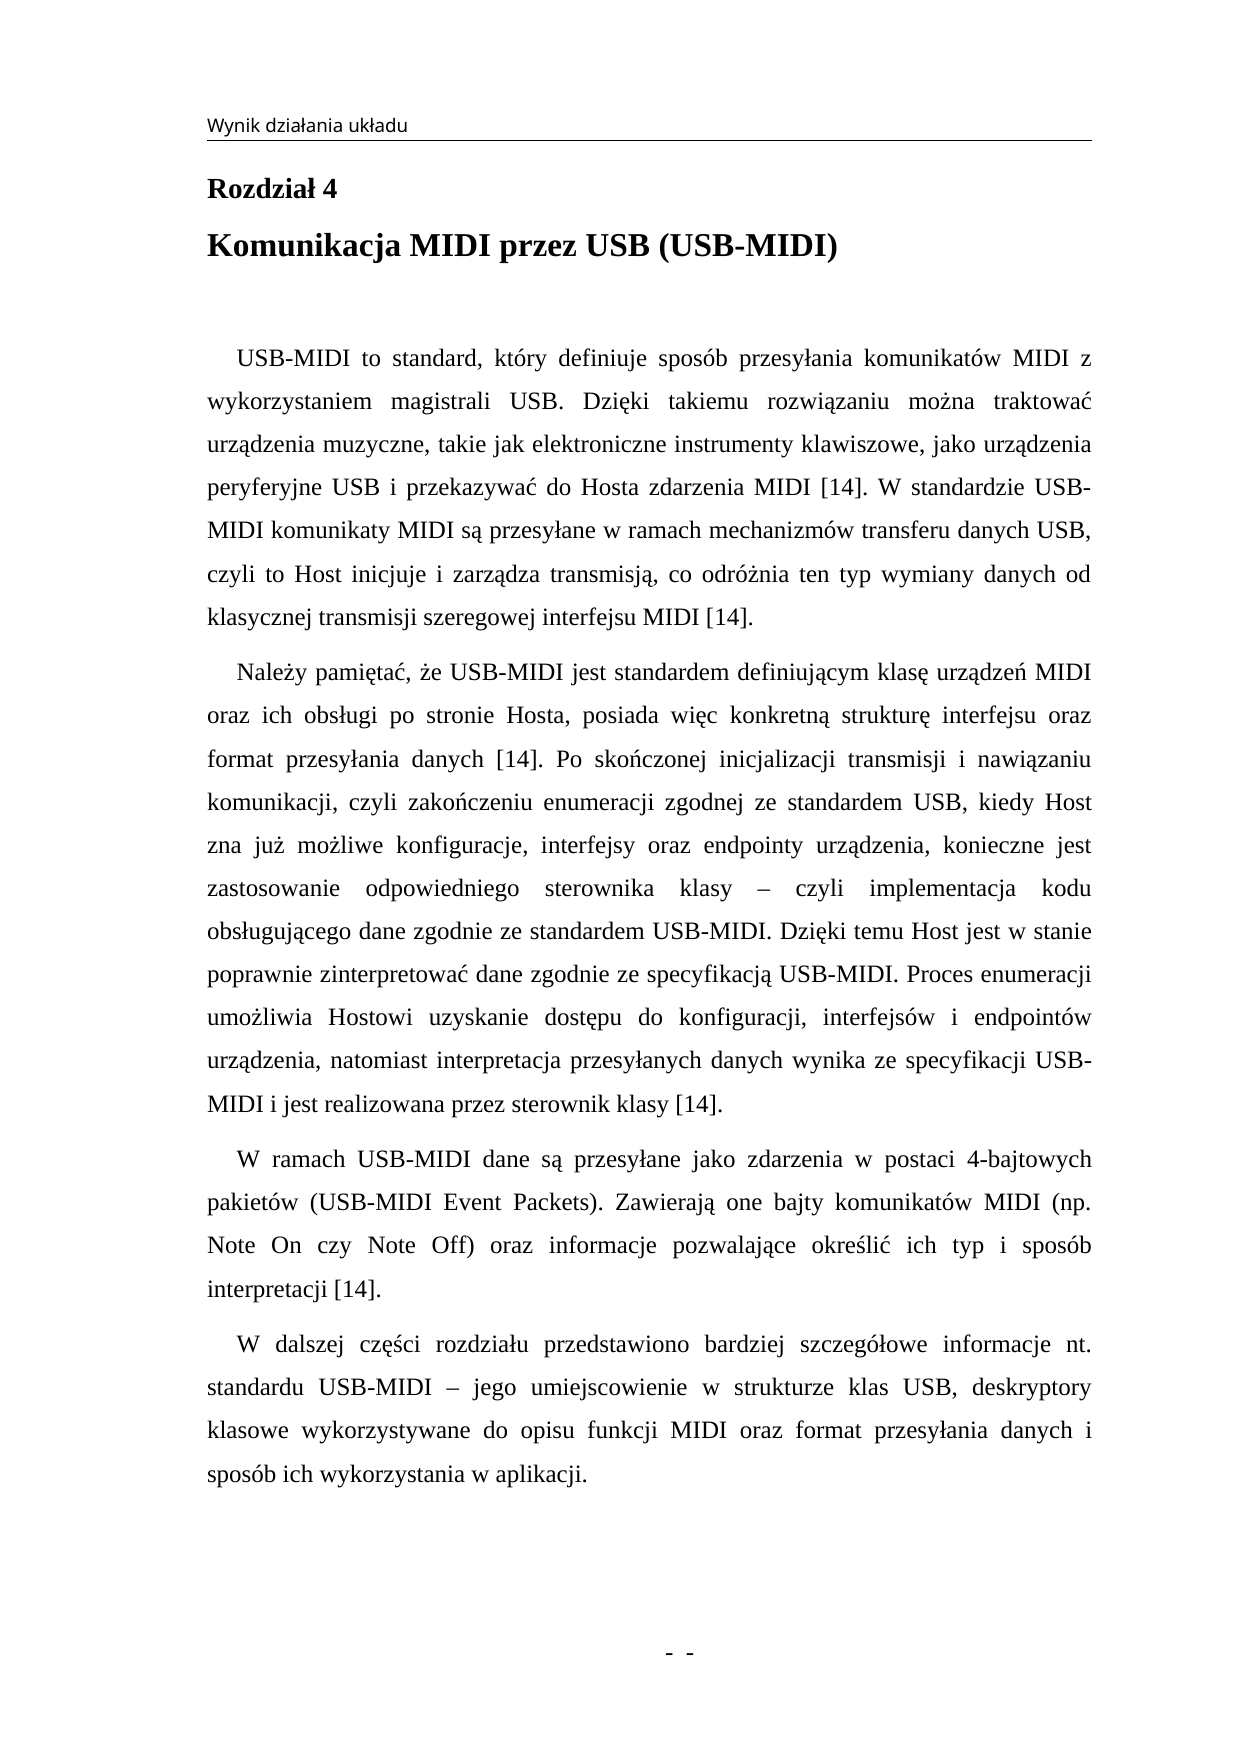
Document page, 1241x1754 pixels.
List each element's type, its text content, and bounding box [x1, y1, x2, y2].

text W ramach USB-MIDI dane są przesyłane jako zdarzenia w postaci 4-bajtowych pakietów (USB-MIDI Event Packets). Zawierają one bajty komunikatów MIDI (np. Note On czy Note Off) oraz informacje pozwalające określić ich typ i sposób interpretacji [14]. [207, 1144, 1092, 1302]
text USB-MIDI to standard, który definiuje sposób przesyłania komunikatów MIDI z wykorzystaniem magistrali USB. Dzięki takiemu rozwiązaniu można traktować urządzenia muzyczne, takie jak elektroniczne instrumenty klawiszowe, jako urządzenia peryferyjne USB i przekazywać do Hosta zdarzenia MIDI [14]. W standardzie USB-MIDI komunikaty MIDI są przesyłane w ramach mechanizmów transferu danych USB, czyli to Host inicjuje i zarządza transmisją, co odróżnia ten typ wymiany danych od klasycznej transmisji szeregowej interfejsu MIDI [14]. [207, 343, 1092, 631]
text W dalszej części rozdziału przedstawiono bardziej szczegółowe informacje nt. standardu USB-MIDI – jego umiejscowienie w strukturze klas USB, deskryptory klasowe wykorzystywane do opisu funkcji MIDI oraz format przesyłania danych i sposób ich wykorzystania w aplikacji. [207, 1329, 1092, 1487]
subtitle Komunikacja MIDI przez USB (USB-MIDI) [207, 151, 1092, 268]
text Należy pamiętać, że USB-MIDI jest standardem definiującym klasę urządzeń MIDI oraz ich obsługi po stronie Hosta, posiada więc konkretną strukturę interfejsu oraz format przesyłania danych [14]. Po skończonej inicjalizacji transmisji i nawiązaniu komunikacji, czyli zakończeniu enumeracji zgodnej ze standardem USB, kiedy Host zna już możliwe konfiguracje, interfejsy oraz endpointy urządzenia, konieczne jest zastosowanie odpowiedniego sterownika klasy – czyli implementacja kodu obsługującego dane zgodnie ze standardem USB-MIDI. Dzięki temu Host jest w stanie poprawnie zinterpretować dane zgodnie ze specyfikacją USB-MIDI. Proces enumeracji umożliwia Hostowi uzyskanie dostępu do konfiguracji, interfejsów i endpointów urządzenia, natomiast interpretacja przesyłanych danych wynika ze specyfikacji USB-MIDI i jest realizowana przez sterownik klasy [14]. [207, 657, 1092, 1117]
